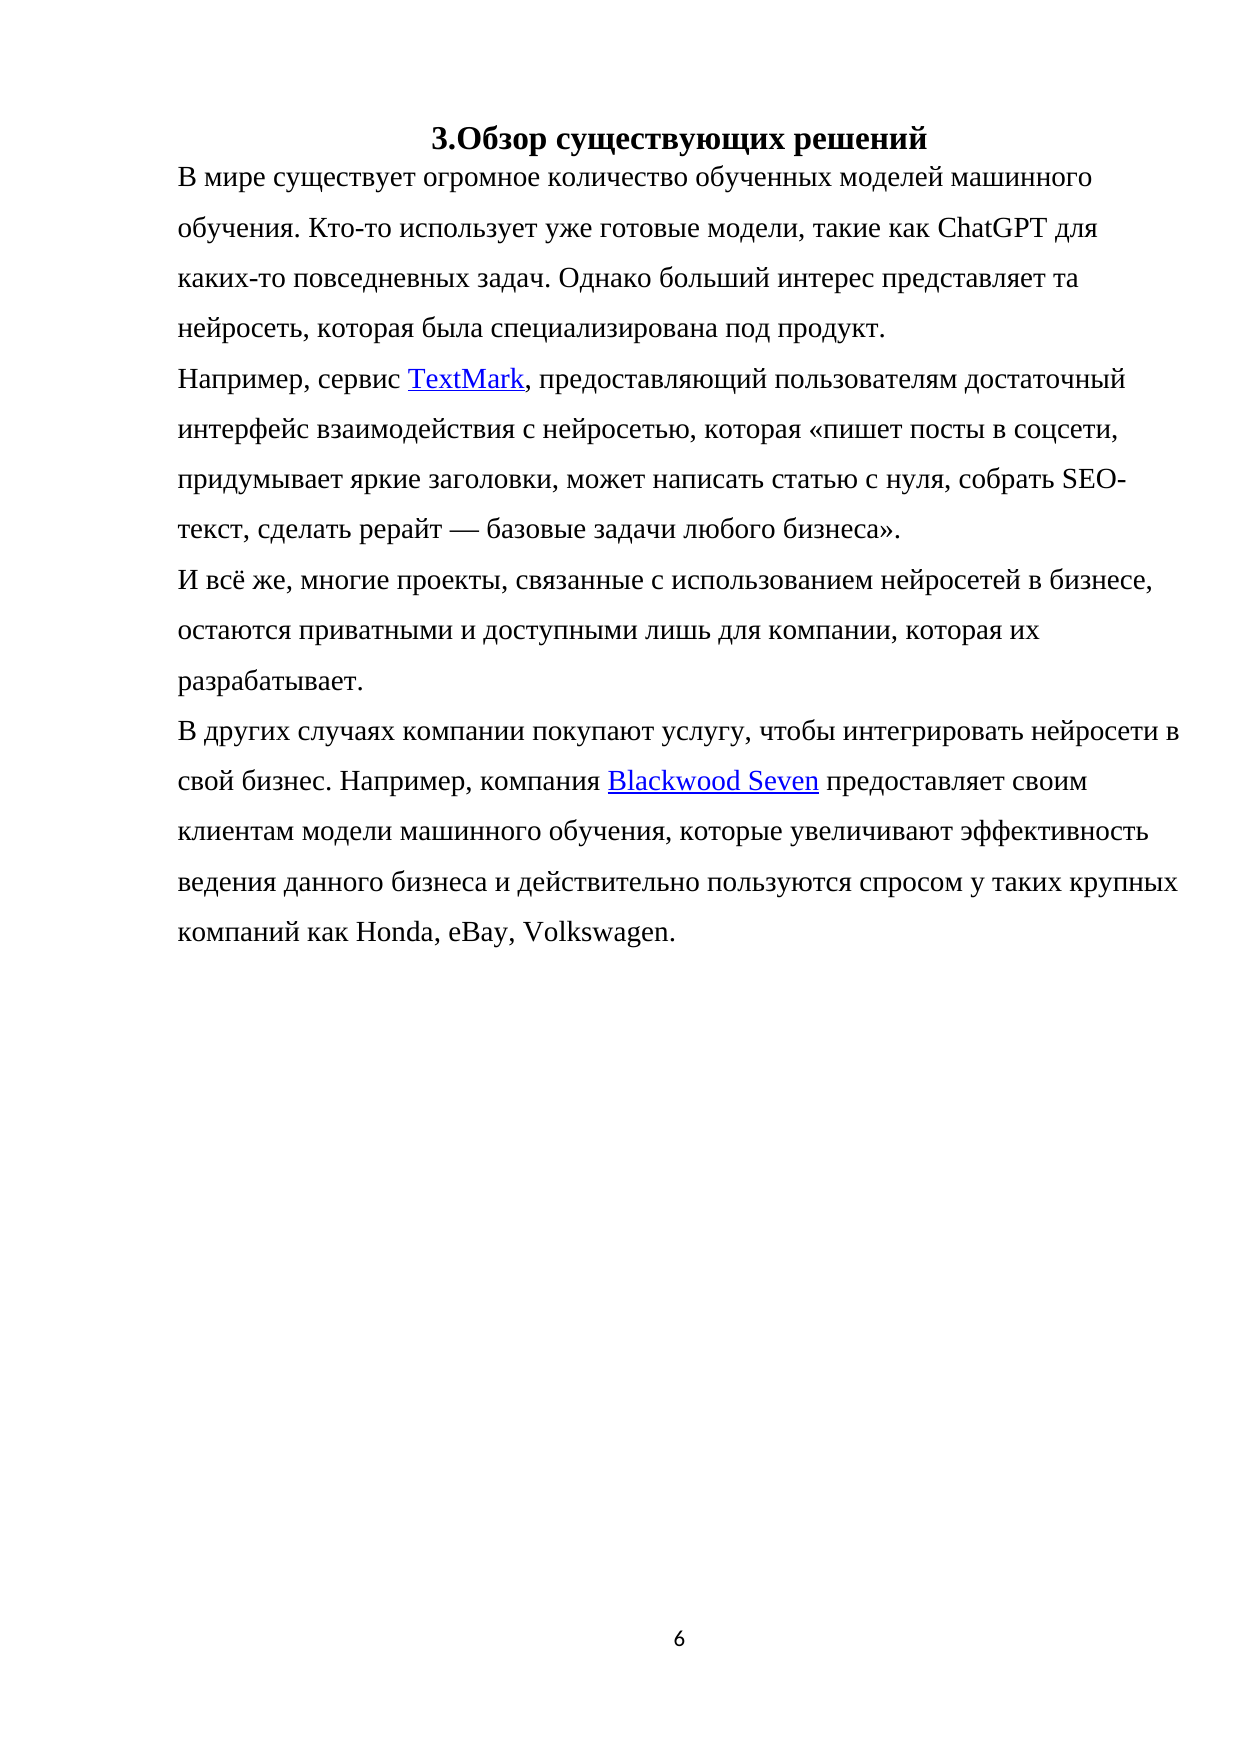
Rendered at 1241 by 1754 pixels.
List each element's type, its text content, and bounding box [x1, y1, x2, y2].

text Например, сервис TextMark, предоставляющий пользователям достаточный интерфейс взаимодействия с нейросетью, которая «пишет посты в соцсети, придумывает яркие заголовки, может написать статью с нуля, собрать SEO-текст, сделать рерайт — базовые задачи любого бизнеса». [177, 361, 1181, 545]
text В других случаях компании покупают услугу, чтобы интегрировать нейросети в свой бизнес. Например, компания Blackwood Seven предоставляет своим клиентам модели машинного обучения, которые увеличивают эффективность ведения данного бизнеса и действительно пользуются спросом у таких крупных компаний как Honda, eBay, Volkswagen. [177, 713, 1181, 948]
text 3.Обзор существующих решений [177, 118, 1181, 156]
text И всё же, многие проекты, связанные с использованием нейросетей в бизнесе, остаются приватными и доступными лишь для компании, которая их разрабатывает. [177, 562, 1181, 696]
text В мире существует огромное количество обученных моделей машинного обучения. Кто-то использует уже готовые модели, такие как ChatGPT для каких-то повседневных задач. Однако больший интерес представляет та нейросеть, которая была специализирована под продукт. [177, 159, 1181, 344]
